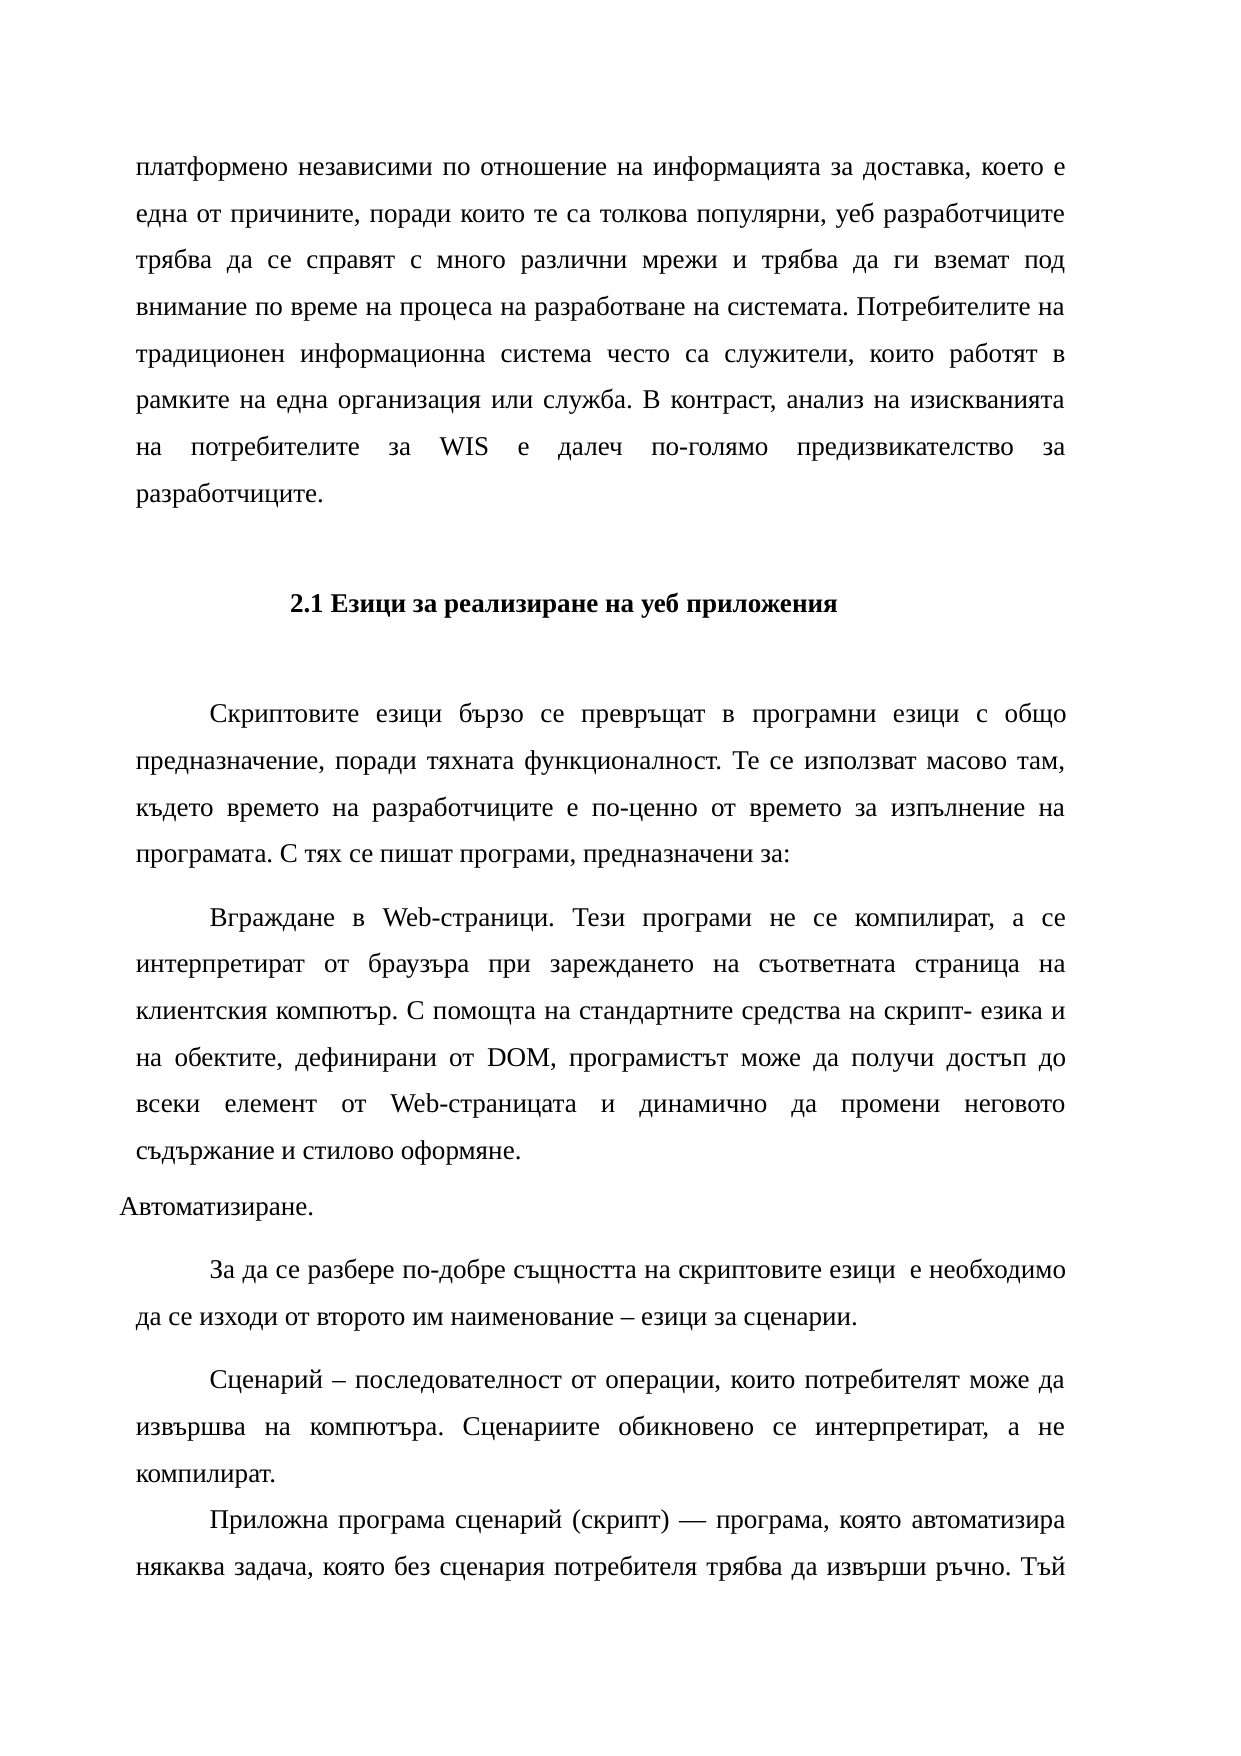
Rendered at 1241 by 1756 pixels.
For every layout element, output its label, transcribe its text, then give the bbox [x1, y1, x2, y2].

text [136, 1503, 1067, 1581]
text Скриптовите езици бързо се превръщат в програмни езици с общо предназначение, поради тяхната функционалност. Те се използват масово там, където времето на разработчиците е по-ценно от времето за изпълнение на програмата. С тях се пишат програми, предназначени за: [136, 697, 1067, 868]
text Вграждане в Web-страници. Тези програми не се компилират, а се интерпретират от браузъра при зареждането на съответната страница на клиентския компютър. С помощта на стандартните средства на скрипт- езика и на обектите, дефинирани от DOM, програмистът може да получи достъп до всеки елемент от Web-страницата и динамично да промени неговото съдържание и стилово оформяне. [136, 901, 1067, 1165]
text Сценарий – последователност от операции, които потребителят може да извършва на компютъра. Сценариите обикновено се интерпретират, а не компилират. [136, 1363, 1066, 1488]
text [136, 150, 1067, 508]
text Автоматизиране. [112, 1190, 1066, 1221]
text За да се разбере по-добре същността на скриптовите езици е необходимо да се изходи от второто им наименование – езици за сценарии. [136, 1253, 1066, 1331]
text 2.1 Езици за реализиране на уеб приложения [290, 587, 1128, 618]
